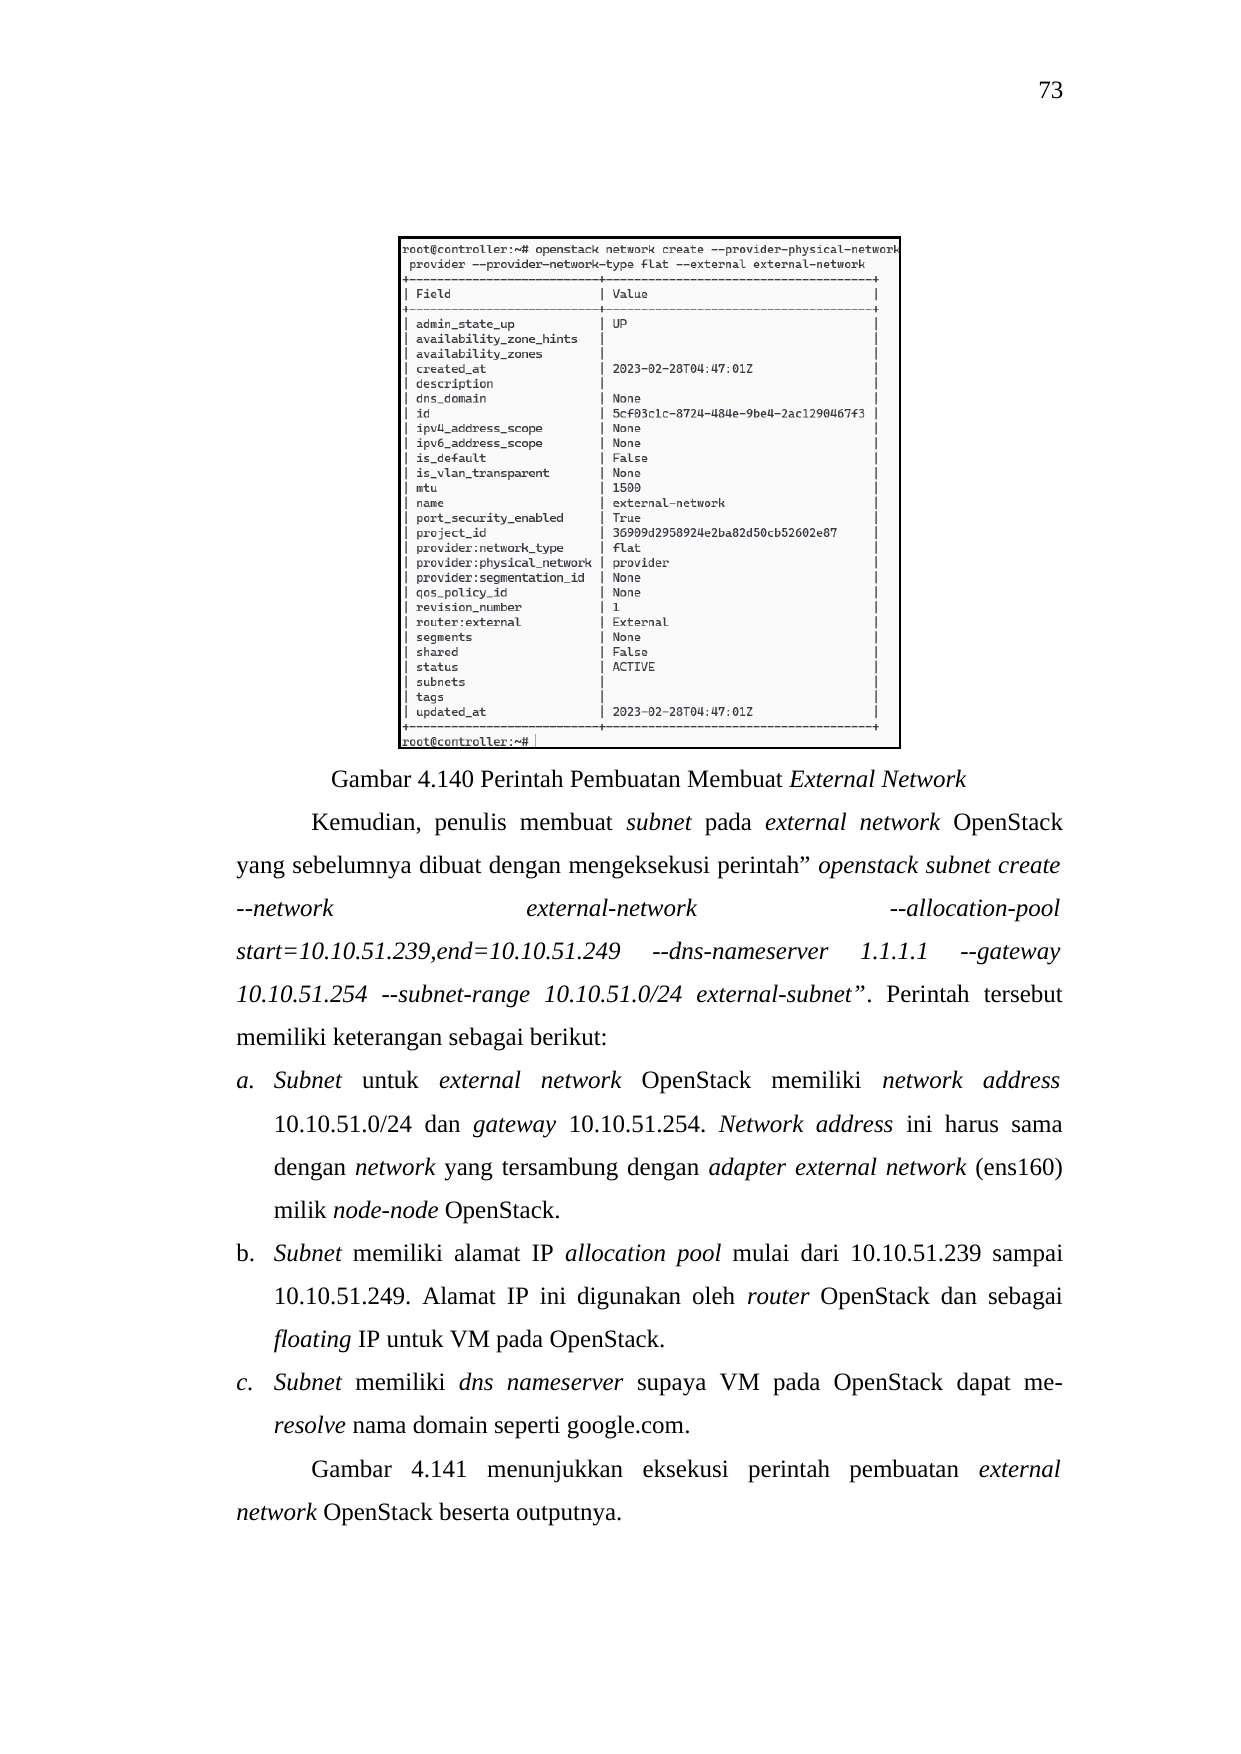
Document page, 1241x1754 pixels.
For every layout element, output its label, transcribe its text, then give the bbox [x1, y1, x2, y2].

text Kemudian, penulis membuat subnet pada external network OpenStack yang sebelumnya dibuat dengan mengeksekusi perintah” openstack subnet create --network external-network --allocation-pool start=10.10.51.239,end=10.10.51.249 --dns-nameserver 1.1.1.1 --gateway 10.10.51.254 --subnet-range 10.10.51.0/24 external-subnet”. Perintah tersebut memiliki keterangan sebagai berikut: [236, 807, 1063, 1051]
picture [401, 239, 899, 747]
list Subnet memiliki dns nameserver supaya VM pada OpenStack dapat me-resolve nama domain seperti google.com. [236, 1367, 1063, 1439]
list Subnet memiliki alamat IP allocation pool mulai dari 10.10.51.239 sampai 10.10.51.249. Alamat IP ini digunakan oleh router OpenStack dan sebagai floating IP untuk VM pada OpenStack. [236, 1238, 1063, 1353]
list Subnet untuk external network OpenStack memiliki network address 10.10.51.0/24 dan gateway 10.10.51.254. Network address ini harus sama dengan network yang tersambung dengan adapter external network (ens160) milik node-node OpenStack. [236, 1066, 1063, 1224]
